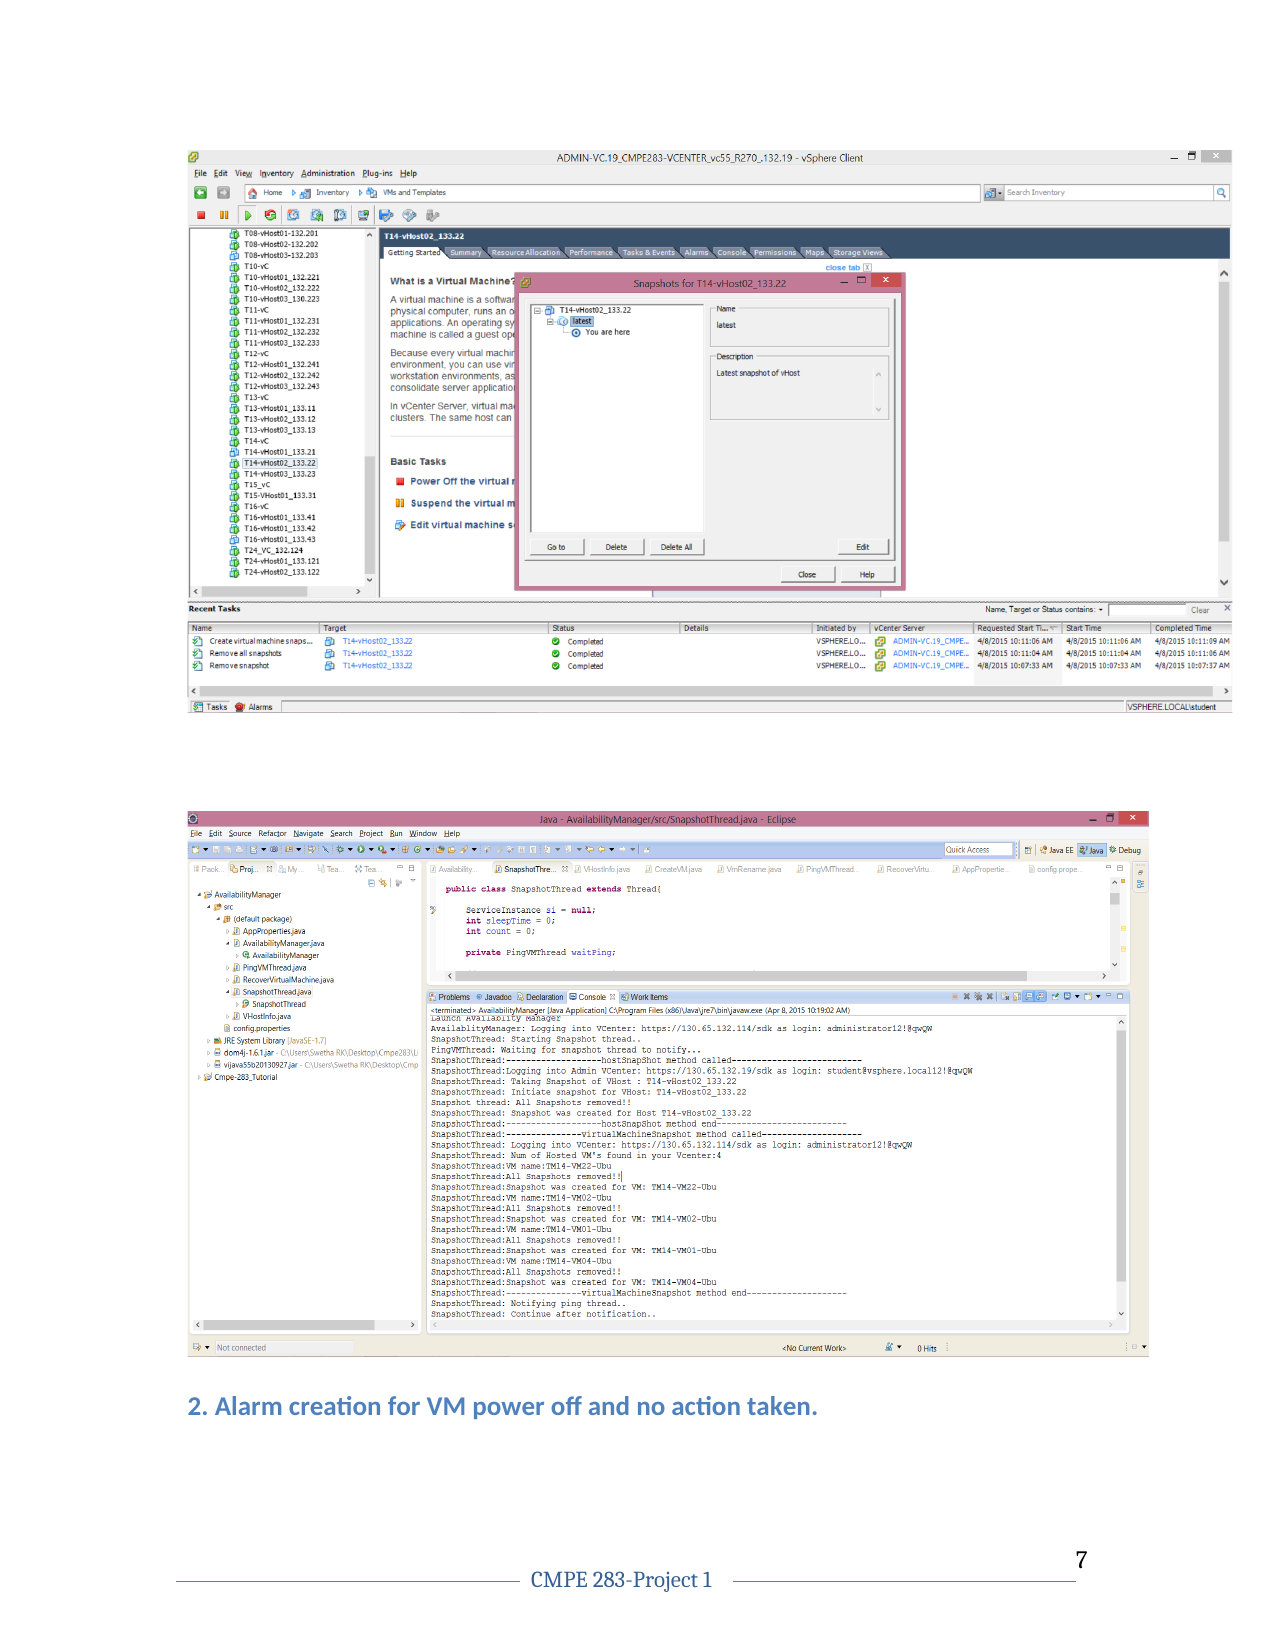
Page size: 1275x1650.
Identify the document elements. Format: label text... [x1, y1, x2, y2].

picture [187, 150, 1233, 713]
text 2. Alarm creation for VM power off and no action taken. [187, 1389, 1087, 1423]
picture [187, 811, 1149, 1357]
